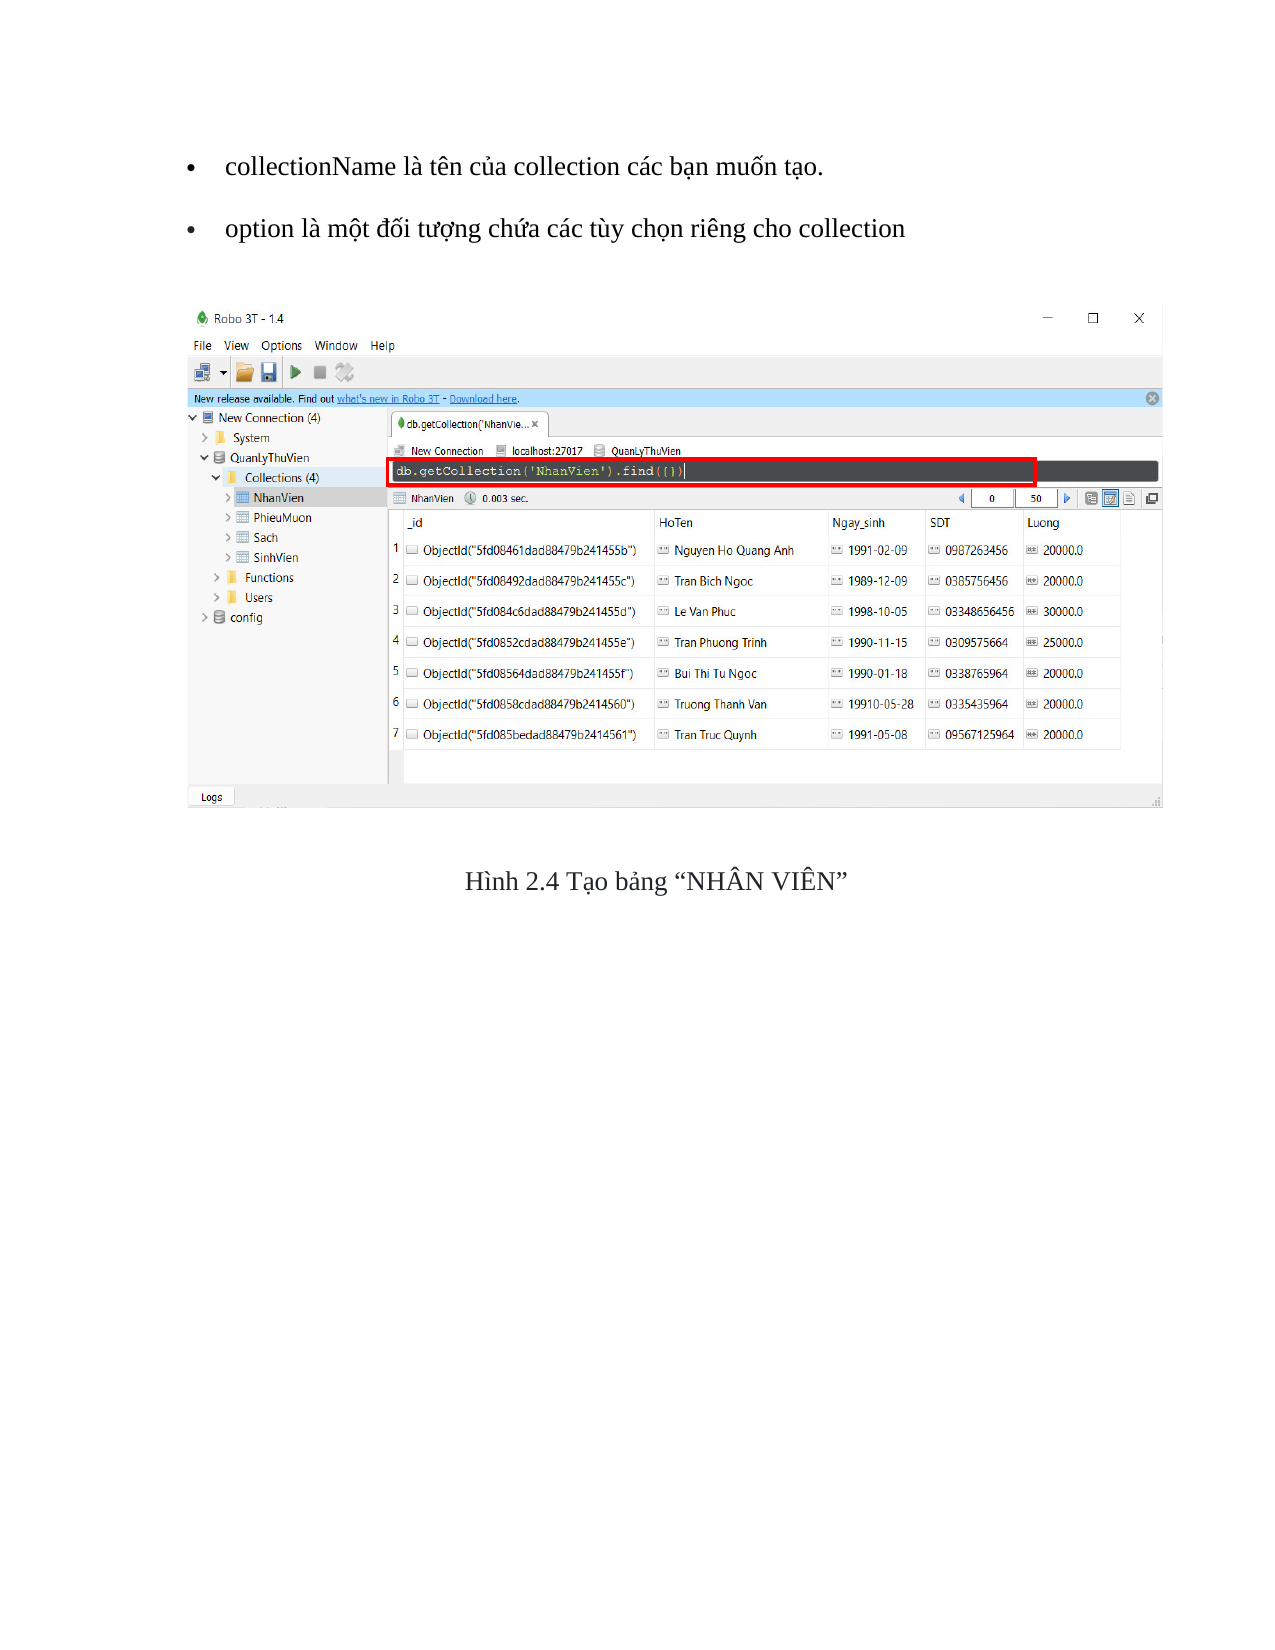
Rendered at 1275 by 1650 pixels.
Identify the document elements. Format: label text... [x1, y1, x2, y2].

picture [187, 303, 1163, 808]
list option là một đối tượng chứa các tùy chọn riêng cho collection [187, 212, 1125, 243]
text Hình 2.4 Tạo bảng “NHÂN VIÊN” [187, 865, 1125, 896]
list collectionName là tên của collection các bạn muốn tạo. [187, 150, 1125, 181]
